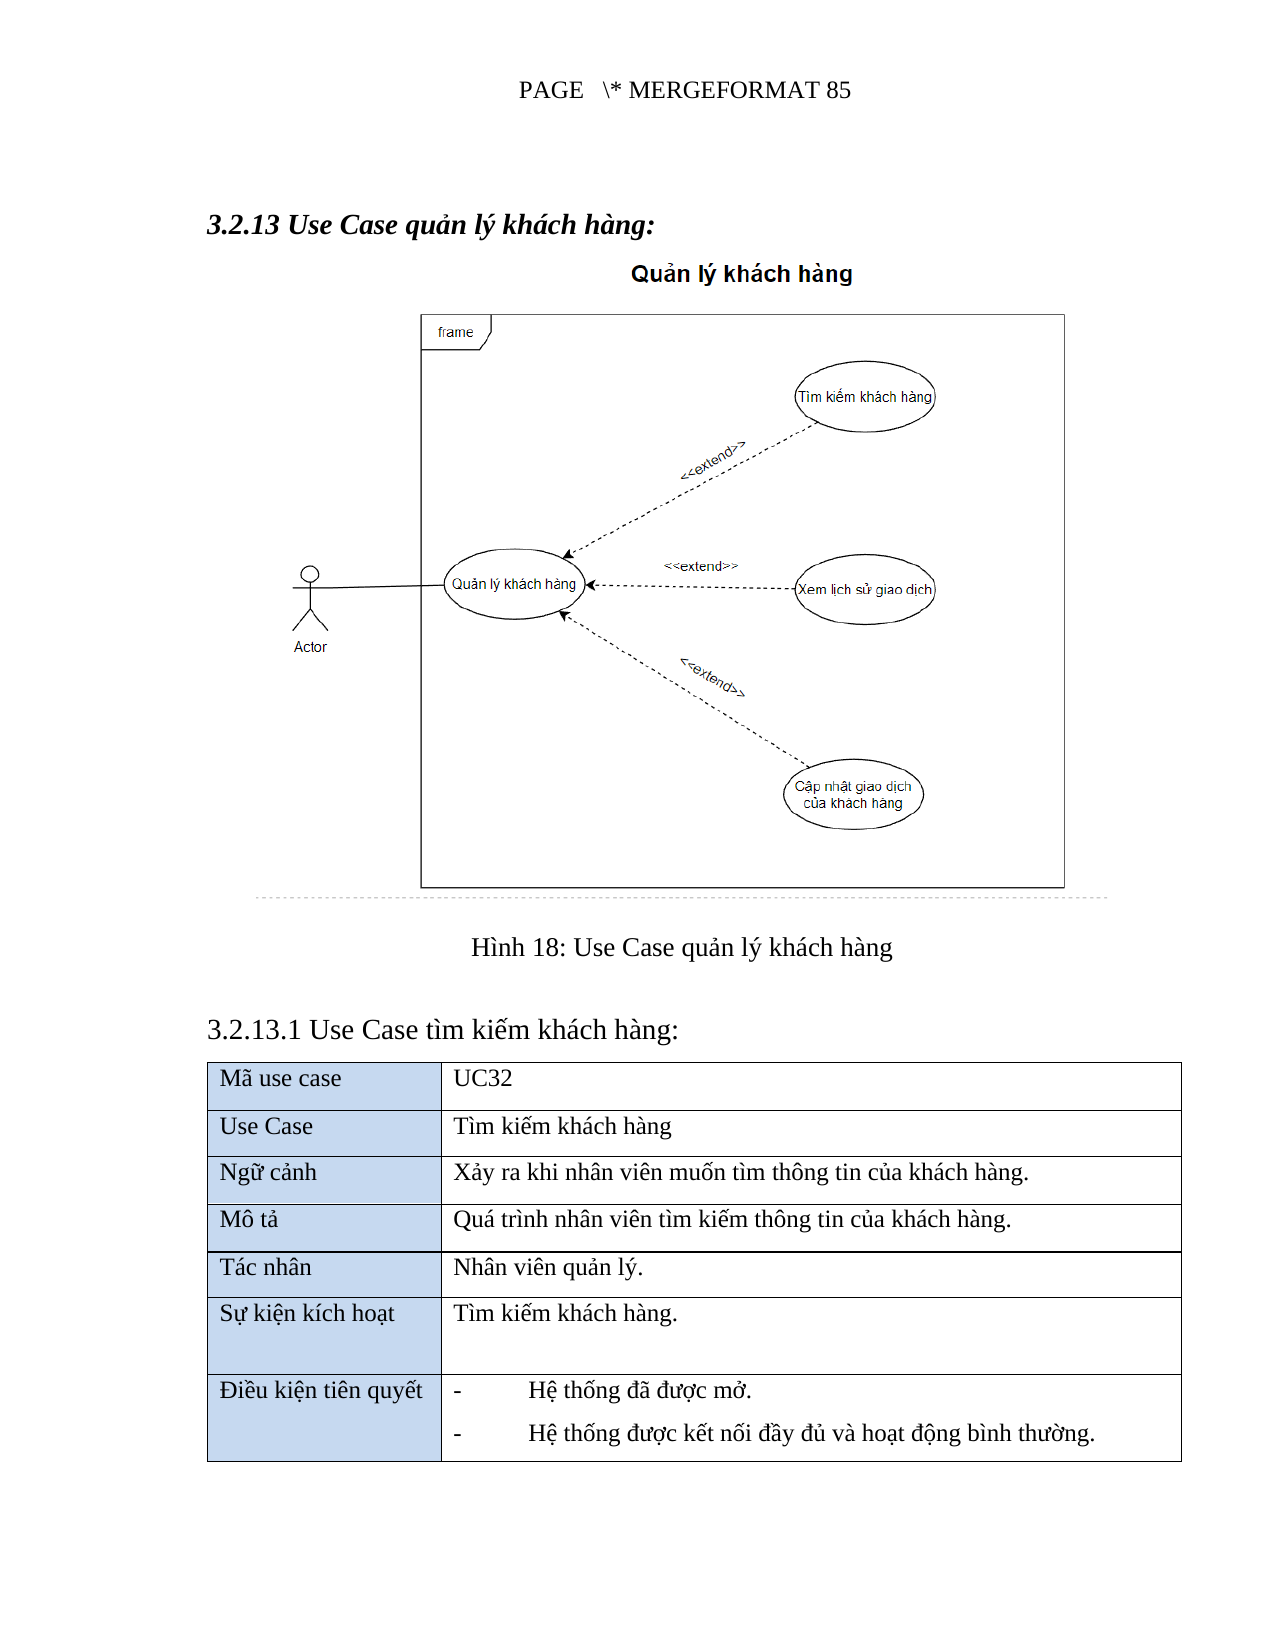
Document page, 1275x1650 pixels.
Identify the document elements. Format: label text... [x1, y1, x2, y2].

table_cell Tác nhân [208, 1253, 441, 1297]
table_header UC32 [442, 1063, 1181, 1110]
table_cell Quá trình nhân viên tìm kiếm thông tin của khách hàng. [442, 1205, 1181, 1251]
text 3.2.13 Use Case quản lý khách hàng: [207, 207, 1157, 240]
text 3.2.13.1 Use Case tìm kiếm khách hàng: [207, 1012, 1157, 1045]
table_cell Xảy ra khi nhân viên muốn tìm thông tin của khách hàng. [442, 1157, 1181, 1203]
table_cell Ngữ cảnh [208, 1157, 441, 1203]
table_cell Tìm kiếm khách hàng [442, 1111, 1181, 1156]
table_cell Tìm kiếm khách hàng. [442, 1298, 1181, 1374]
table_cell Mô tả [208, 1205, 441, 1251]
text Hình 18: Use Case quản lý khách hàng [207, 931, 1157, 962]
table_cell Điều kiện tiên quyết [208, 1375, 441, 1461]
table_cell Nhân viên quản lý. [442, 1253, 1181, 1297]
table_cell Use Case [208, 1111, 441, 1156]
picture [256, 257, 1108, 931]
table_cell - Hệ thống đã được mở. - Hệ thống được kết nối đầy đủ và hoạt động bình thường. [442, 1375, 1181, 1461]
table_cell Sự kiện kích hoạt [208, 1298, 441, 1374]
table_header Mã use case [208, 1063, 441, 1110]
